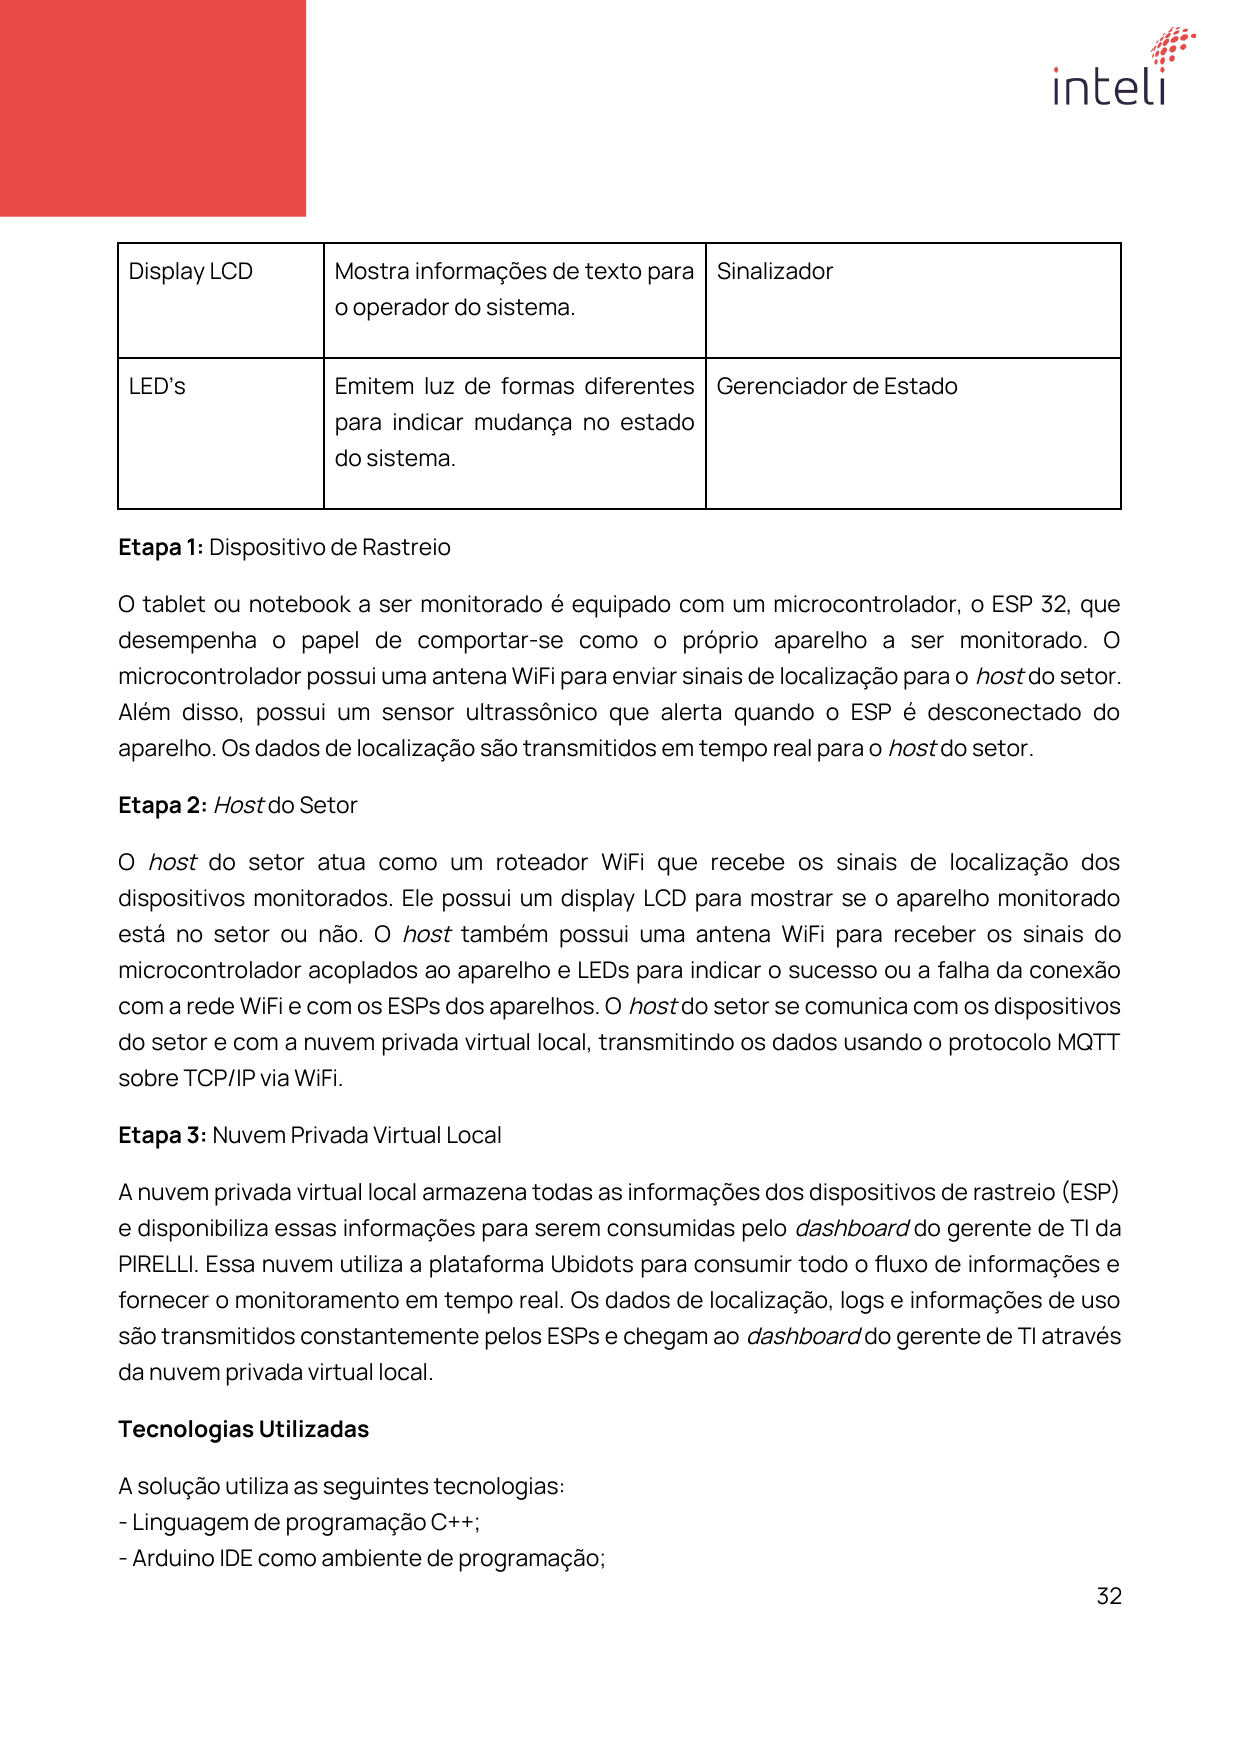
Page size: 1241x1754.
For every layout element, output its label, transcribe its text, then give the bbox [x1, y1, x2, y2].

picture [1054, 27, 1197, 105]
text Etapa 1: Dispositivo de Rastreio [118, 531, 1122, 562]
text A nuvem privada virtual local armazena todas as informações dos dispositivos de rastreio (ESP) e disponibiliza essas informações para serem consumidas pelo dashboard do gerente de TI da PIRELLI. Essa nuvem utiliza a plataforma Ubidots para consumir todo o fluxo de informações e fornecer o monitoramento em tempo real. Os dados de localização, logs e informações de uso são transmitidos constantemente pelos ESPs e chegam ao dashboard do gerente de TI através da nuvem privada virtual local. [118, 1176, 1122, 1387]
text A solução utiliza as seguintes tecnologias: [118, 1470, 1122, 1501]
picture [0, 0, 307, 217]
text - Linguagem de programação C++; [118, 1506, 1122, 1537]
text O tablet ou notebook a ser monitorado é equipado com um microcontrolador, o ESP 32, que desempenha o papel de comportar-se como o próprio aparelho a ser monitorado. O microcontrolador possui uma antena WiFi para enviar sinais de localização para o host do setor. Além disso, possui um sensor ultrassônico que alerta quando o ESP é desconectado do aparelho. Os dados de localização são transmitidos em tempo real para o host do setor. [118, 588, 1122, 763]
text Etapa 2: Host do Setor [118, 789, 1122, 820]
table_cell LED’s [119, 359, 323, 508]
table_cell Emitem luz de formas diferentes para indicar mudança no estado do sistema. [325, 359, 705, 508]
table_cell Gerenciador de Estado [707, 359, 1120, 508]
text Tecnologias Utilizadas [118, 1413, 1122, 1444]
table_cell Mostra informações de texto para o operador do sistema. [325, 244, 705, 357]
text - Arduino IDE como ambiente de programação; [118, 1542, 1122, 1573]
table_cell Sinalizador [707, 244, 1120, 357]
table_cell Display LCD [119, 244, 323, 357]
text Etapa 3: Nuvem Privada Virtual Local [118, 1119, 1122, 1150]
text O host do setor atua como um roteador WiFi que recebe os sinais de localização dos dispositivos monitorados. Ele possui um display LCD para mostrar se o aparelho monitorado está no setor ou não. O host também possui uma antena WiFi para receber os sinais do microcontrolador acoplados ao aparelho e LEDs para indicar o sucesso ou a falha da conexão com a rede WiFi e com os ESPs dos aparelhos. O host do setor se comunica com os dispositivos do setor e com a nuvem privada virtual local, transmitindo os dados usando o protocolo MQTT sobre TCP/IP via WiFi. [118, 846, 1122, 1093]
